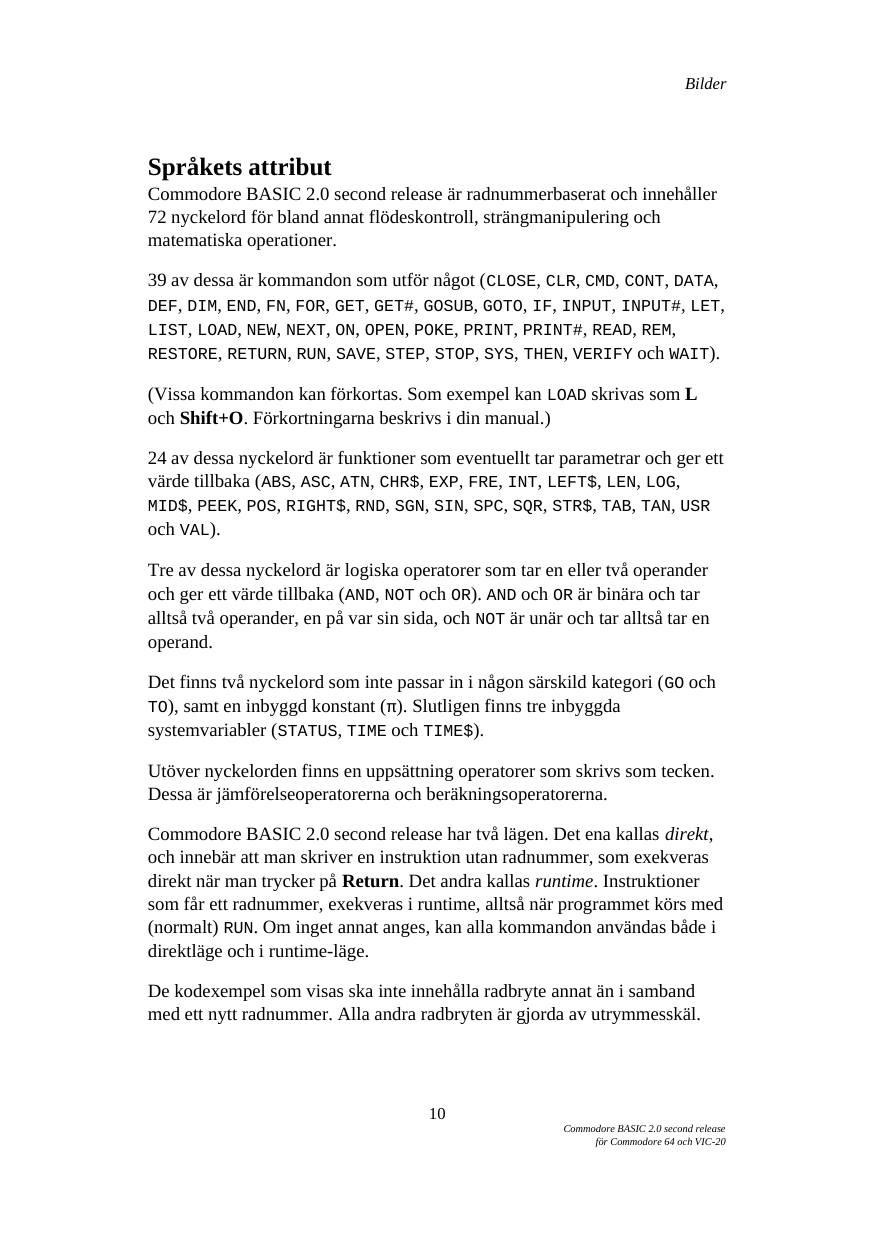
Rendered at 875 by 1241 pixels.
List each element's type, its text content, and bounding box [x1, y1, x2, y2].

text Tre av dessa nyckelord är logiska operatorer som tar en eller två operander och ger ett värde tillbaka (AND, NOT och OR). AND och OR är binära och tar alltså två operander, en på var sin sida, och NOT är unär och tar alltså tar en operand. [148, 559, 726, 652]
text 39 av dessa är kommandon som utför något (CLOSE, CLR, CMD, CONT, DATA, DEF, DIM, END, FN, FOR, GET, GET#, GOSUB, GOTO, IF, INPUT, INPUT#, LET, LIST, LOAD, NEW, NEXT, ON, OPEN, POKE, PRINT, PRINT#, READ, REM, RESTORE, RETURN, RUN, SAVE, STEP, STOP, SYS, THEN, VERIFY och WAIT). [148, 269, 726, 364]
text Det finns två nyckelord som inte passar in i någon särskild kategori (GO och TO), samt en inbyggd konstant (π). Slutligen finns tre inbyggda systemvariabler (STATUS, TIME och TIME$). [148, 671, 726, 742]
text 24 av dessa nyckelord är funktioner som eventuellt tar parametrar och ger ett värde tillbaka (ABS, ASC, ATN, CHR$, EXP, FRE, INT, LEFT$, LEN, LOG, MID$, PEEK, POS, RIGHT$, RND, SGN, SIN, SPC, SQR, STR$, TAB, TAN, USR och VAL). [148, 447, 726, 541]
text De kodexempel som visas ska inte innehålla radbryte annat än i samband med ett nytt radnummer. Alla andra radbryten är gjorda av utrymmesskäl. [148, 980, 726, 1025]
text Commodore BASIC 2.0 second release är radnummerbaserat och innehåller 72 nyckelord för bland annat flödeskontroll, strängmanipulering och matematiska operationer. [148, 183, 726, 251]
text (Vissa kommandon kan förkortas. Som exempel kan LOAD skrivas som L och Shift+O. Förkortningarna beskrivs i din manual.) [148, 383, 726, 428]
subtitle Språkets attribut [148, 152, 726, 181]
text Utöver nyckelorden finns en uppsättning operatorer som skrivs som tecken. Dessa är jämförelseoperatorerna och beräkningsoperatorerna. [148, 760, 726, 805]
text Commodore BASIC 2.0 second release har två lägen. Det ena kallas direkt, och innebär att man skriver en instruktion utan radnummer, som exekveras direkt när man trycker på Return. Det andra kallas runtime. Instruktioner som får ett radnummer, exekveras i runtime, alltså när programmet körs med (normalt) RUN. Om inget annat anges, kan alla kommandon användas både i direktläge och i runtime-läge. [148, 823, 726, 962]
